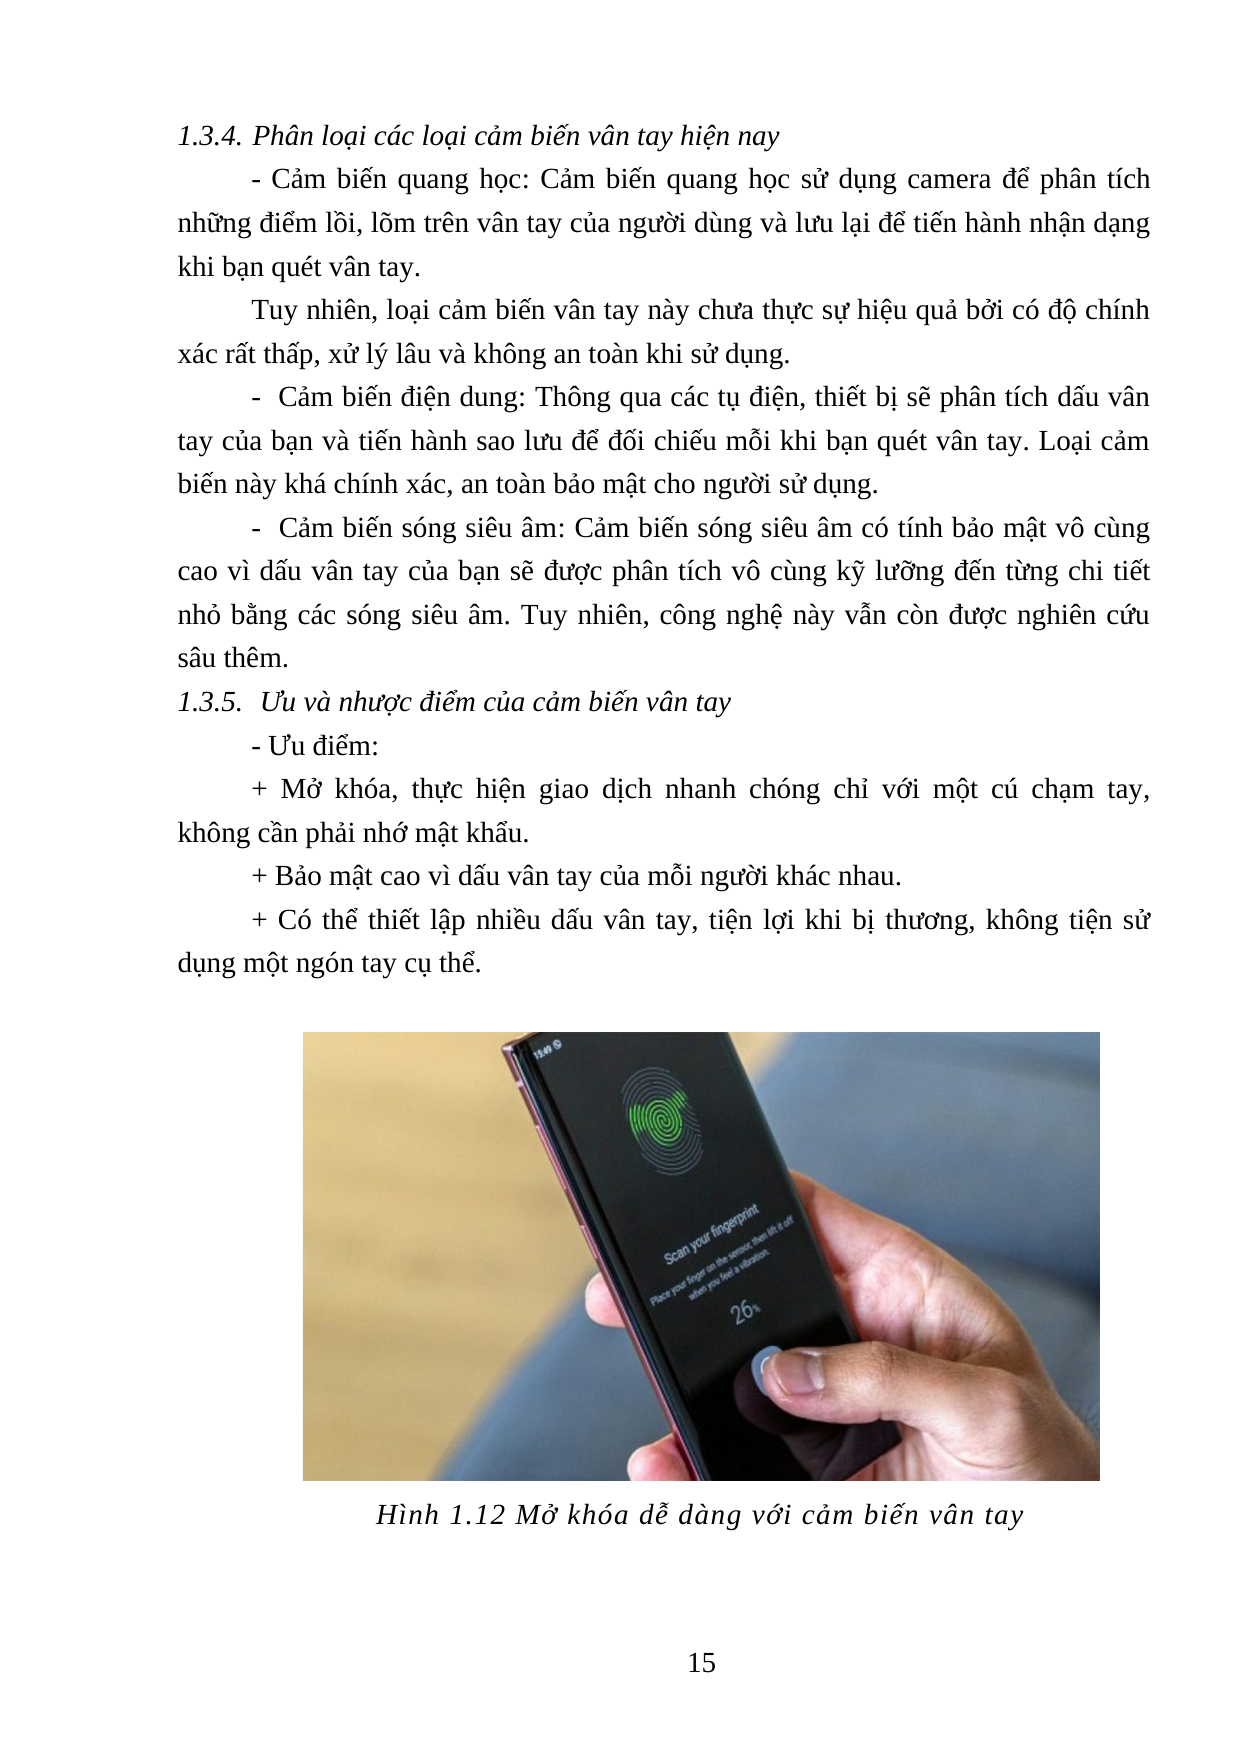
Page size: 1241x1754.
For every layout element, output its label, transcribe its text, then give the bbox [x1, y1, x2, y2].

text - Cảm biến sóng siêu âm: Cảm biến sóng siêu âm có tính bảo mật vô cùng cao vì dấu vân tay của bạn sẽ được phân tích vô cùng kỹ lưỡng đến từng chi tiết nhỏ bằng các sóng siêu âm. Tuy nhiên, công nghệ này vẫn còn được nghiên cứu sâu thêm. [177, 510, 1152, 674]
text Tuy nhiên, loại cảm biến vân tay này chưa thực sự hiệu quả bởi có độ chính xác rất thấp, xử lý lâu và không an toàn khi sử dụng. [177, 292, 1152, 369]
text - Ưu điểm: [177, 728, 1152, 761]
subtitle Ưu và nhược điểm của cảm biến vân tay [177, 684, 1152, 718]
subtitle Hình 1.12 Mở khóa dễ dàng với cảm biến vân tay [177, 1497, 1152, 1531]
text + Mở khóa, thực hiện giao dịch nhanh chóng chỉ với một cú chạm tay, không cần phải nhớ mật khẩu. [177, 771, 1152, 848]
subtitle Phân loại các loại cảm biến vân tay hiện nay [177, 118, 1152, 152]
text - Cảm biến quang học: Cảm biến quang học sử dụng camera để phân tích những điểm lồi, lõm trên vân tay của người dùng và lưu lại để tiến hành nhận dạng khi bạn quét vân tay. [177, 162, 1152, 282]
text - Cảm biến điện dung: Thông qua các tụ điện, thiết bị sẽ phân tích dấu vân tay của bạn và tiến hành sao lưu để đối chiếu mỗi khi bạn quét vân tay. Loại cảm biến này khá chính xác, an toàn bảo mật cho người sử dụng. [177, 379, 1152, 500]
picture [302, 1032, 1100, 1481]
text + Bảo mật cao vì dấu vân tay của mỗi người khác nhau. [177, 858, 1152, 892]
text + Có thể thiết lập nhiều dấu vân tay, tiện lợi khi bị thương, không tiện sử dụng một ngón tay cụ thể. [177, 902, 1152, 979]
